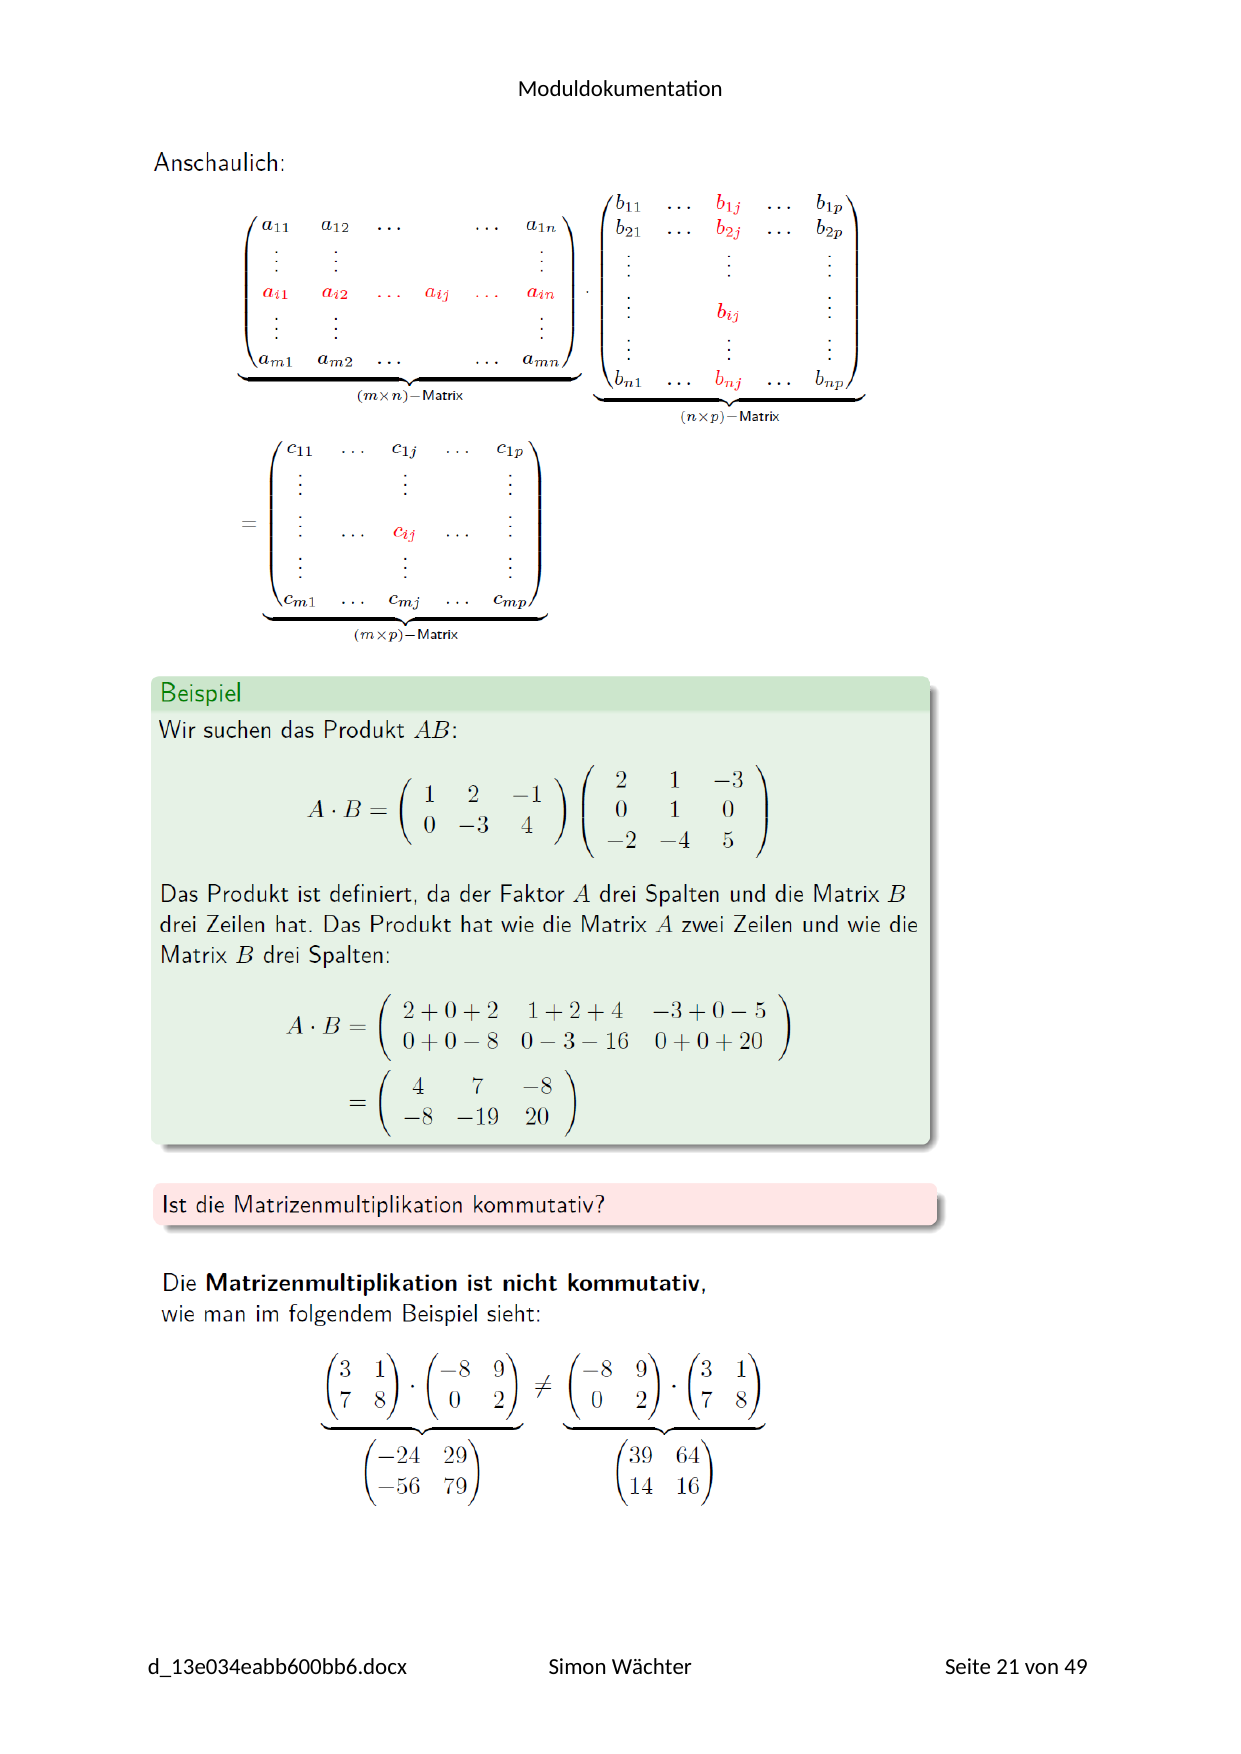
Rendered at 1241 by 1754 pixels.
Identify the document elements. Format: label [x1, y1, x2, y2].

picture [147, 1175, 948, 1513]
picture [147, 670, 945, 1157]
picture [147, 147, 938, 651]
